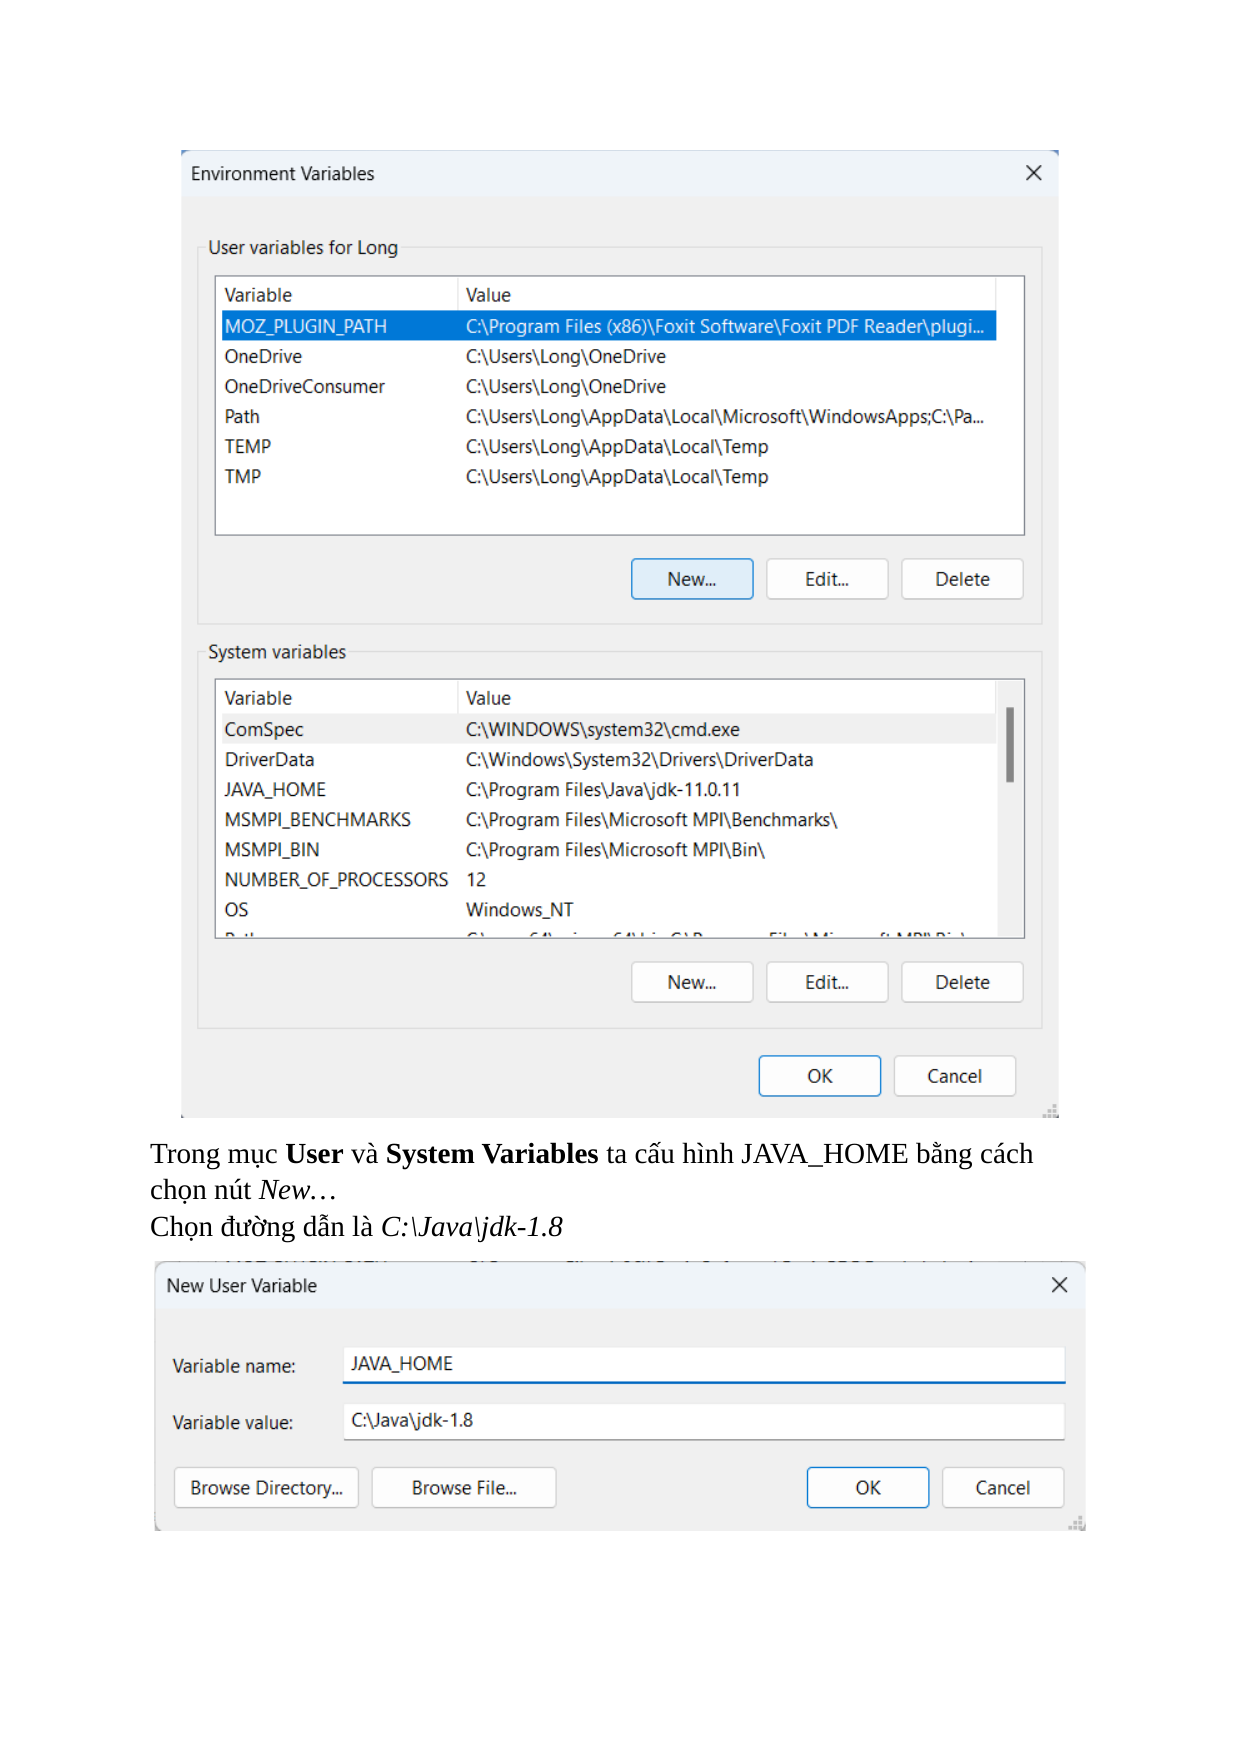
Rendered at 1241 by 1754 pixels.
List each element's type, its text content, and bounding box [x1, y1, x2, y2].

text Trong mục User và System Variables ta cấu hình JAVA_HOME bằng cách chọn nút New… Chọn đường dẫn là C:\Java\jdk-1.8 [150, 1136, 1090, 1242]
picture [181, 150, 1059, 1118]
picture [154, 1261, 1086, 1531]
